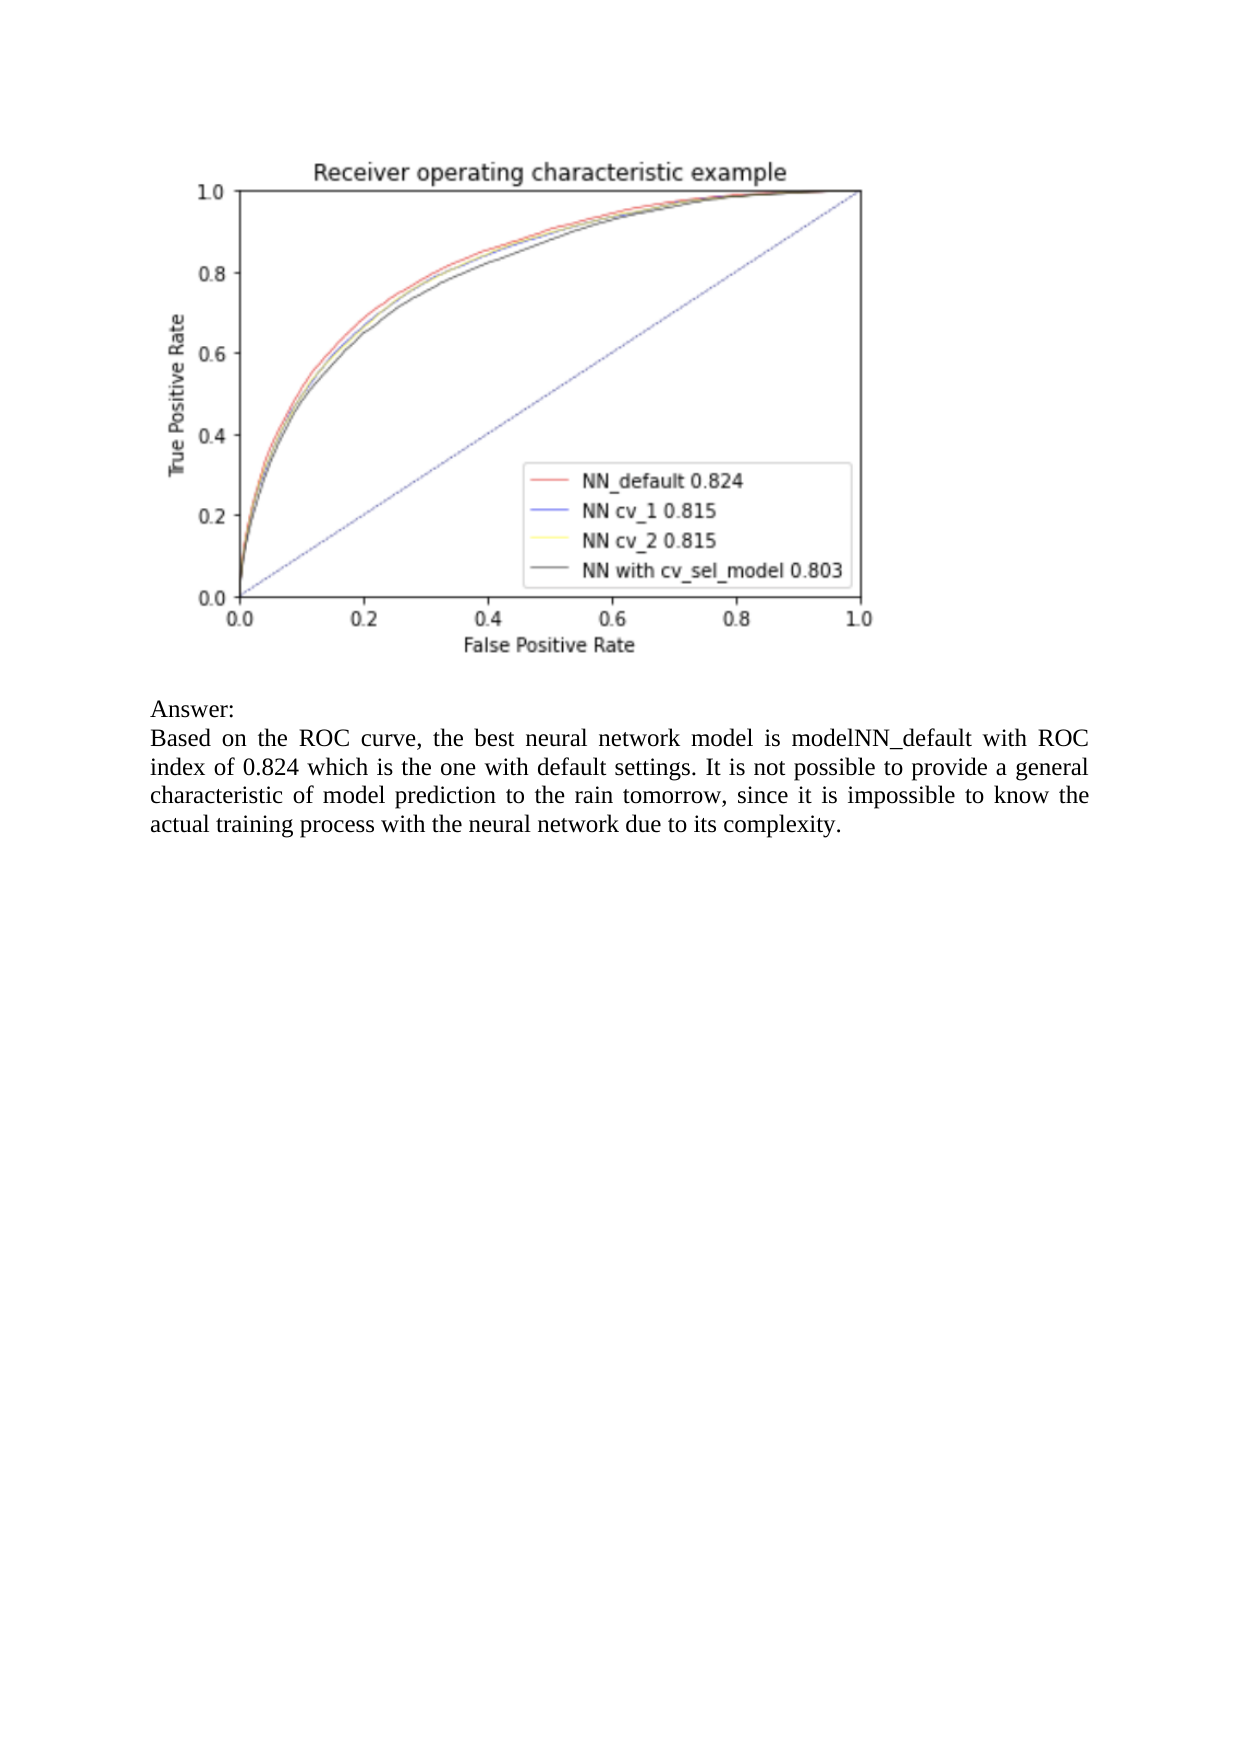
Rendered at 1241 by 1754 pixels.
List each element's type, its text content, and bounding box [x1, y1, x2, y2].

picture [150, 150, 902, 666]
text Based on the ROC curve, the best neural network model is modelNN_default with ROC index of 0.824 which is the one with default settings. It is not possible to provide a general characteristic of model prediction to the rain tomorrow, since it is impossible to know the actual training process with the neural network due to its complexity. [150, 723, 1090, 838]
text Answer: [150, 694, 1090, 723]
